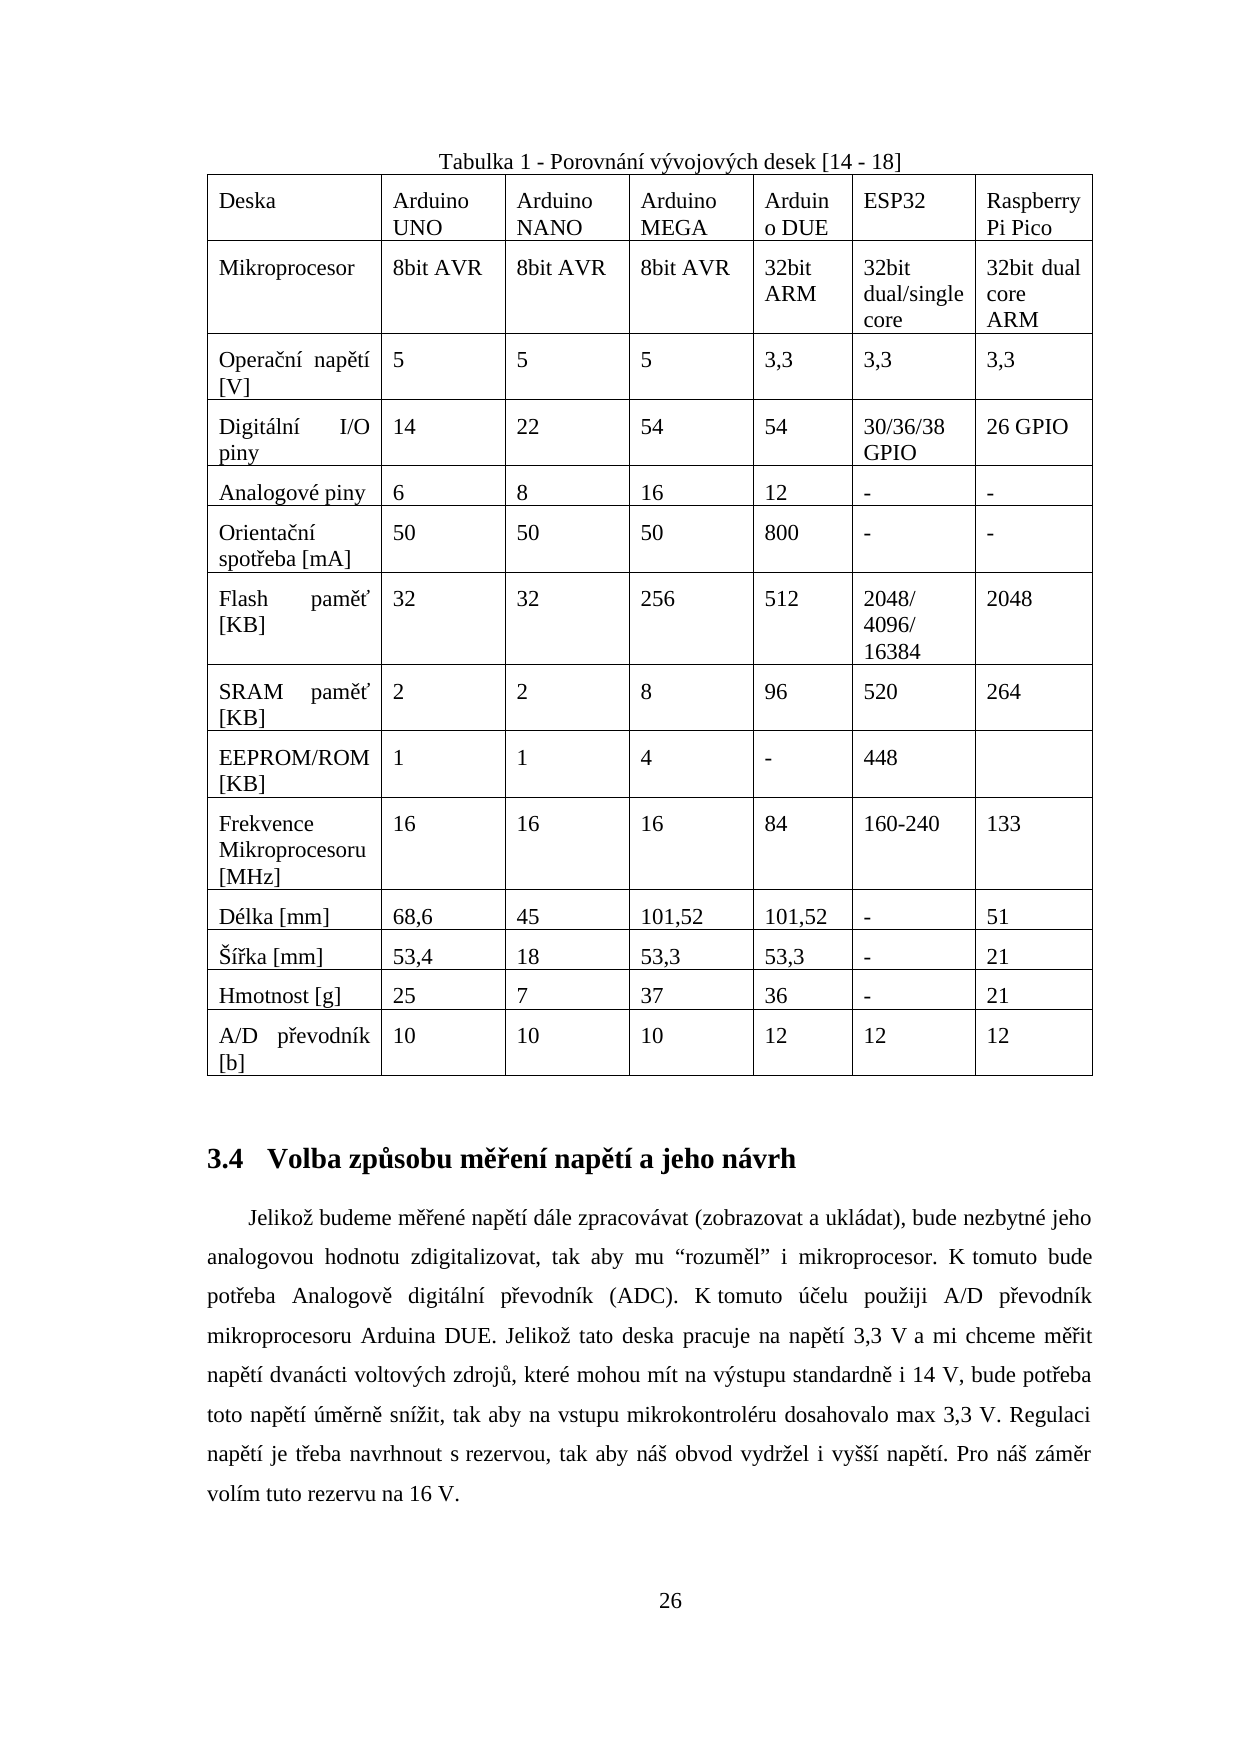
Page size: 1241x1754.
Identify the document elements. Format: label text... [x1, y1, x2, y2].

table_cell 2 [506, 665, 629, 730]
table_cell 37 [630, 970, 753, 1009]
table_cell 22 [506, 400, 629, 465]
table_cell 50 [630, 506, 753, 572]
table_cell 50 [506, 506, 629, 572]
table_cell 10 [630, 1010, 753, 1075]
table_cell 12 [754, 1010, 852, 1075]
table_cell Mikroprocesor [208, 241, 381, 333]
table_cell - [754, 731, 852, 797]
table_cell 51 [976, 890, 1092, 929]
table_cell - [853, 970, 975, 1009]
table_cell 3,3 [853, 334, 975, 399]
table_cell 2048 [976, 573, 1092, 664]
table_cell 6 [382, 466, 505, 505]
table_cell 54 [754, 400, 852, 465]
table_cell SRAM paměť [KB] [208, 665, 381, 730]
table_cell 133 [976, 798, 1092, 889]
table_cell 32 [382, 573, 505, 664]
table_header Arduino MEGA [630, 175, 753, 240]
table_cell 2 [382, 665, 505, 730]
table_cell 4 [630, 731, 753, 797]
table_cell 5 [630, 334, 753, 399]
table_cell Šířka [mm] [208, 930, 381, 969]
table_cell 54 [630, 400, 753, 465]
table_cell 8bit AVR [506, 241, 629, 333]
table_cell 16 [630, 798, 753, 889]
table_cell 53,3 [754, 930, 852, 969]
table_cell Operační napětí [V] [208, 334, 381, 399]
table_cell 21 [976, 970, 1092, 1009]
table_cell 256 [630, 573, 753, 664]
table_cell 1 [506, 731, 629, 797]
table_cell 12 [976, 1010, 1092, 1075]
table_header Deska [208, 175, 381, 240]
table_cell 32bit dual/single core [853, 241, 975, 333]
table_cell 18 [506, 930, 629, 969]
table_cell - [976, 466, 1092, 505]
table_cell 53,4 [382, 930, 505, 969]
table_cell 32 [506, 573, 629, 664]
table_cell 12 [853, 1010, 975, 1075]
table_cell 10 [506, 1010, 629, 1075]
table_cell Frekvence Mikroprocesoru [MHz] [208, 798, 381, 889]
table_cell 1 [382, 731, 505, 797]
table_cell Analogové piny [208, 466, 381, 505]
table_header Arduino UNO [382, 175, 505, 240]
table_cell 8bit AVR [382, 241, 505, 333]
table_cell 101,52 [754, 890, 852, 929]
table_cell 7 [506, 970, 629, 1009]
table_cell Hmotnost [g] [208, 970, 381, 1009]
table_cell 160-240 [853, 798, 975, 889]
table_cell Orientační spotřeba [mA] [208, 506, 381, 572]
table_cell 8 [630, 665, 753, 730]
table_cell - [853, 506, 975, 572]
table_cell 53,3 [630, 930, 753, 969]
table_cell 5 [506, 334, 629, 399]
table_cell 8bit AVR [630, 241, 753, 333]
table_cell - [853, 890, 975, 929]
table_cell [976, 731, 1092, 797]
table_cell 25 [382, 970, 505, 1009]
table_cell Flash paměť [KB] [208, 573, 381, 664]
table_cell 264 [976, 665, 1092, 730]
table_cell 5 [382, 334, 505, 399]
table_cell 800 [754, 506, 852, 572]
table_cell - [853, 930, 975, 969]
table_header Arduino DUE [754, 175, 852, 240]
table_header ESP32 [853, 175, 975, 240]
table_cell 32bit dual core ARM [976, 241, 1092, 333]
text Jelikož budeme měřené napětí dále zpracovávat (zobrazovat a ukládat), bude nezbytné jeho analogovou hodnotu zdigitalizovat, tak aby mu “rozuměl” i mikroprocesor. K tomuto bude potřeba Analogově digitální převodník (ADC). K tomuto účelu použiji A/D převodník mikroprocesoru Arduina DUE. Jelikož tato deska pracuje na napětí 3,3 V a mi chceme měřit napětí dvanácti voltových zdrojů, které mohou mít na výstupu standardně i 14 V, bude potřeba toto napětí úměrně snížit, tak aby na vstupu mikrokontroléru dosahovalo max 3,3 V. Regulaci napětí je třeba navrhnout s rezervou, tak aby náš obvod vydržel i vyšší napětí. Pro náš záměr volím tuto rezervu na 16 V. [207, 1203, 1092, 1506]
table_cell 3,3 [754, 334, 852, 399]
table_cell 68,6 [382, 890, 505, 929]
table_header Raspberry Pi Pico [976, 175, 1092, 240]
table_cell - [853, 466, 975, 505]
table_cell 84 [754, 798, 852, 889]
table_cell 12 [754, 466, 852, 505]
table_cell 16 [630, 466, 753, 505]
table_cell 30/36/38 GPIO [853, 400, 975, 465]
table_cell - [976, 506, 1092, 572]
table_cell 16 [382, 798, 505, 889]
table_cell 10 [382, 1010, 505, 1075]
table_cell Délka [mm] [208, 890, 381, 929]
table_cell 36 [754, 970, 852, 1009]
table_cell A/D převodník [b] [208, 1010, 381, 1075]
subtitle Volba způsobu měření napětí a jeho návrh [207, 1141, 1092, 1174]
table_header Arduino NANO [506, 175, 629, 240]
table_cell 520 [853, 665, 975, 730]
table_cell 96 [754, 665, 852, 730]
table_cell 16 [506, 798, 629, 889]
table_cell 14 [382, 400, 505, 465]
table_cell 448 [853, 731, 975, 797]
table_cell 45 [506, 890, 629, 929]
table_cell 8 [506, 466, 629, 505]
table_cell 3,3 [976, 334, 1092, 399]
table_cell 32bit ARM [754, 241, 852, 333]
table_cell 21 [976, 930, 1092, 969]
table_cell 2048/ 4096/ 16384 [853, 573, 975, 664]
table_cell 512 [754, 573, 852, 664]
table_cell 101,52 [630, 890, 753, 929]
table_cell 50 [382, 506, 505, 572]
text Tabulka 1 - Porovnání vývojových desek [14 - 18] [207, 148, 1092, 174]
table_cell Digitální I/O piny [208, 400, 381, 465]
table_cell 26 GPIO [976, 400, 1092, 465]
table_cell EEPROM/ROM [KB] [208, 731, 381, 797]
